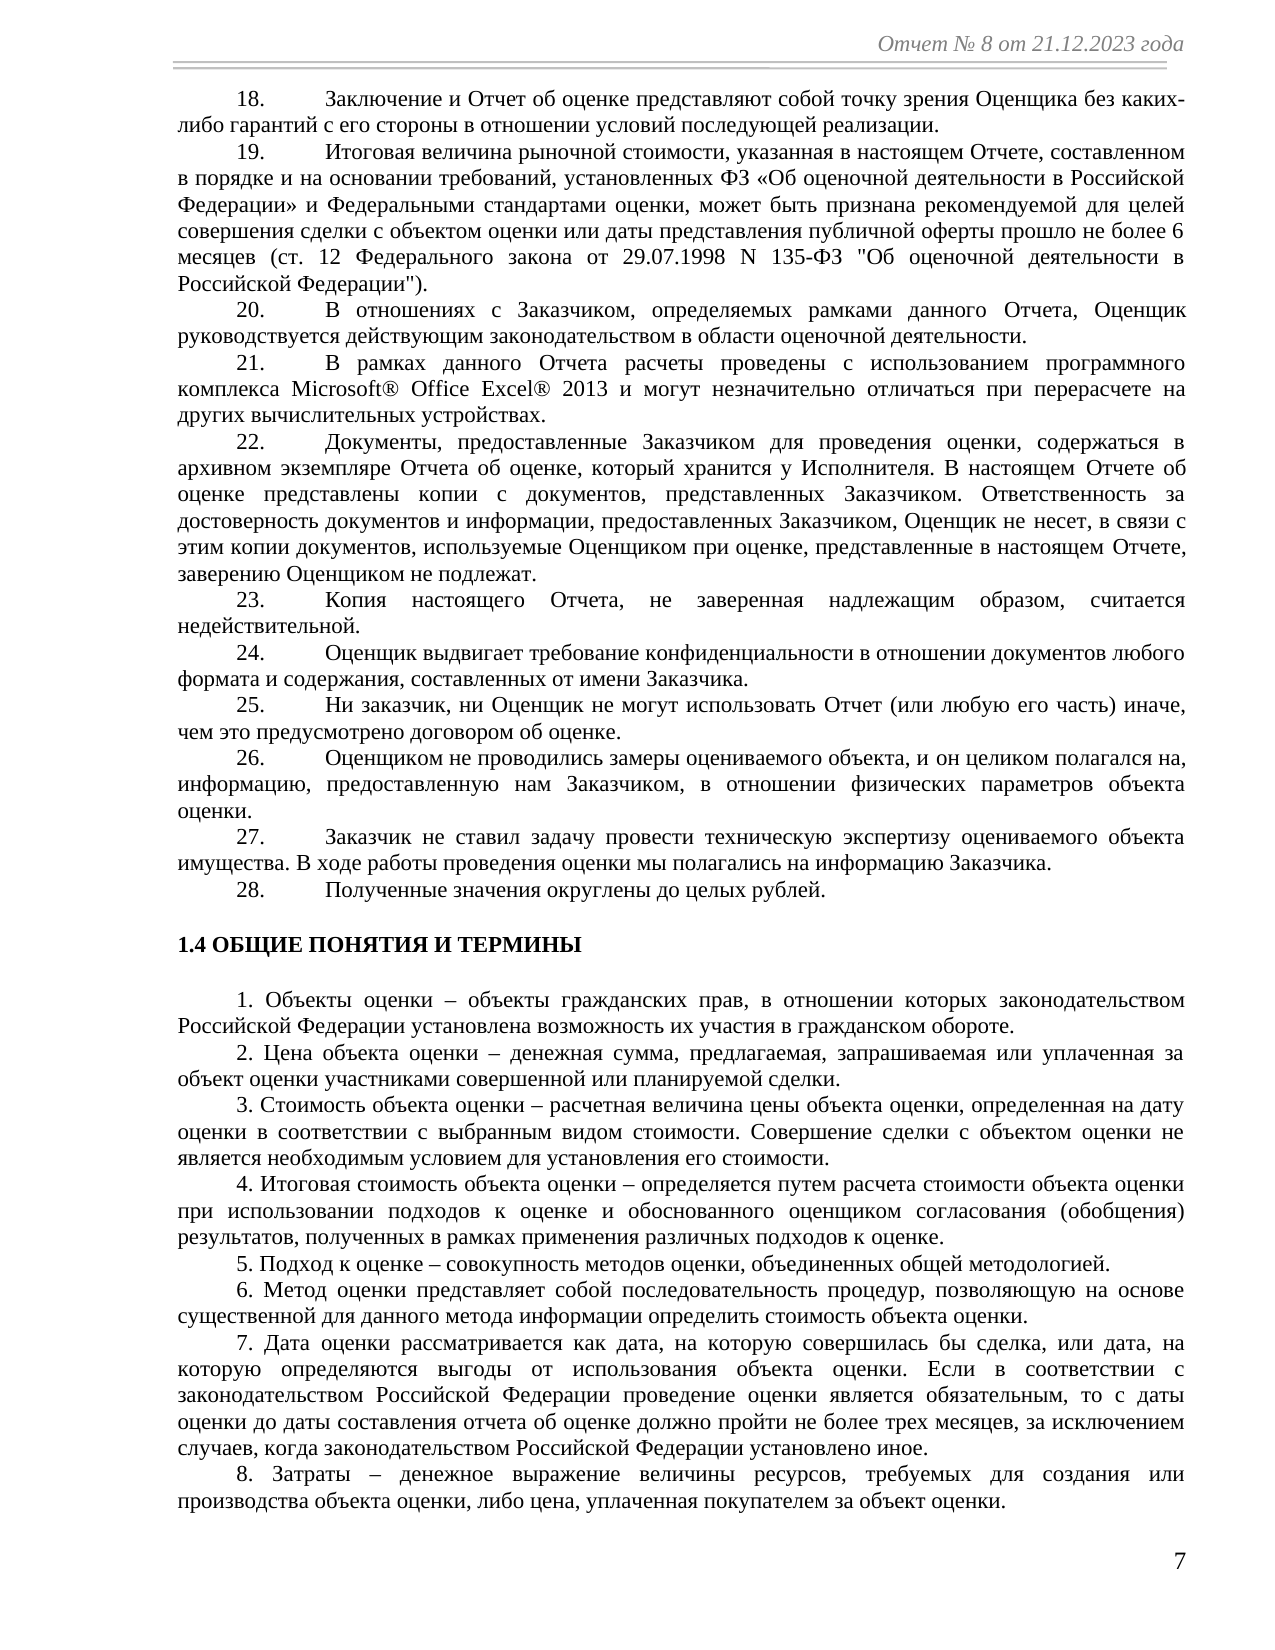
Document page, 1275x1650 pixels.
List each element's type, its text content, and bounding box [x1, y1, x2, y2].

list Итоговая величина рыночной стоимости, указанная в настоящем Отчете, составленном в порядке и на основании требований, установленных ФЗ «Об оценочной деятельности в Российской Федерации» и Федеральными стандартами оценки, может быть признана рекомендуемой для целей совершения сделки с объектом оценки или даты представления публичной оферты прошло не более 6 месяцев (ст. 12 Федерального закона от 29.07.1998 N 135-ФЗ "Об оценочной деятельности в Российской Федерации"). [177, 138, 1186, 296]
text 8. Затраты – денежное выражение величины ресурсов, требуемых для создания или производства объекта оценки, либо цена, уплаченная покупателем за объект оценки. [177, 1460, 1186, 1513]
text 3. Стоимость объекта оценки – расчетная величина цены объекта оценки, определенная на дату оценки в соответствии с выбранным видом стоимости. Совершение сделки с объектом оценки не является необходимым условием для установления его стоимости. [177, 1091, 1186, 1171]
text 2. Цена объекта оценки – денежная сумма, предлагаемая, запрашиваемая или уплаченная за объект оценки участниками совершенной или планируемой сделки. [177, 1039, 1186, 1091]
list В отношениях с Заказчиком, определяемых рамками данного Отчета, Оценщик руководствуется действующим законодательством в области оценочной деятельности. [177, 296, 1186, 349]
list Копия настоящего Отчета, не заверенная надлежащим образом, считается недействительной. [177, 586, 1186, 639]
list Оценщик выдвигает требование конфиденциальности в отношении документов любого формата и содержания, составленных от имени Заказчика. [177, 639, 1186, 691]
text 5. Подход к оценке – совокупность методов оценки, объединенных общей методологией. [177, 1249, 1186, 1276]
text 6. Метод оценки представляет собой последовательность процедур, позволяющую на основе существенной для данного метода информации определить стоимость объекта оценки. [177, 1276, 1186, 1329]
subtitle 1.4 ОБЩИЕ ПОНЯТИЯ И ТЕРМИНЫ [177, 931, 1186, 957]
list Оценщиком не проводились замеры оцениваемого объекта, и он целиком полагался на, информацию, предоставленную нам Заказчиком, в отношении физических параметров объекта оценки. [177, 744, 1186, 823]
text 1. Объекты оценки – объекты гражданских прав, в отношении которых законодательством Российской Федерации установлена возможность их участия в гражданском обороте. [177, 986, 1186, 1039]
list Документы, предоставленные Заказчиком для проведения оценки, содержаться в архивном экземпляре Отчета об оценке, который хранится у Исполнителя. В настоящем Отчете об оценке представлены копии с документов, представленных Заказчиком. Ответственность за достоверность документов и информации, предоставленных Заказчиком, Оценщик не несет, в связи с этим копии документов, используемые Оценщиком при оценке, представленные в настоящем Отчете, заверению Оценщиком не подлежат. [177, 428, 1186, 586]
list В рамках данного Отчета расчеты проведены с использованием программного комплекса Microsoft® Office Excel® 2013 и могут незначительно отличаться при перерасчете на других вычислительных устройствах. [177, 349, 1186, 428]
list Заказчик не ставил задачу провести техническую экспертизу оцениваемого объекта имущества. В ходе работы проведения оценки мы полагались на информацию Заказчика. [177, 823, 1186, 876]
list Заключение и Отчет об оценке представляют собой точку зрения Оценщика без каких-либо гарантий с его стороны в отношении условий последующей реализации. [177, 85, 1186, 138]
list Полученные значения округлены до целых рублей. [177, 876, 1186, 902]
text 7. Дата оценки рассматривается как дата, на которую совершилась бы сделка, или дата, на которую определяются выгоды от использования объекта оценки. Если в соответствии с законодательством Российской Федерации проведение оценки является обязательным, то с даты оценки до даты составления отчета об оценке должно пройти не более трех месяцев, за исключением случаев, когда законодательством Российской Федерации установлено иное. [177, 1329, 1186, 1460]
list Ни заказчик, ни Оценщик не могут использовать Отчет (или любую его часть) иначе, чем это предусмотрено договором об оценке. [177, 691, 1186, 744]
text 4. Итоговая стоимость объекта оценки – определяется путем расчета стоимости объекта оценки при использовании подходов к оценке и обоснованного оценщиком согласования (обобщения) результатов, полученных в рамках применения различных подходов к оценке. [177, 1171, 1186, 1249]
